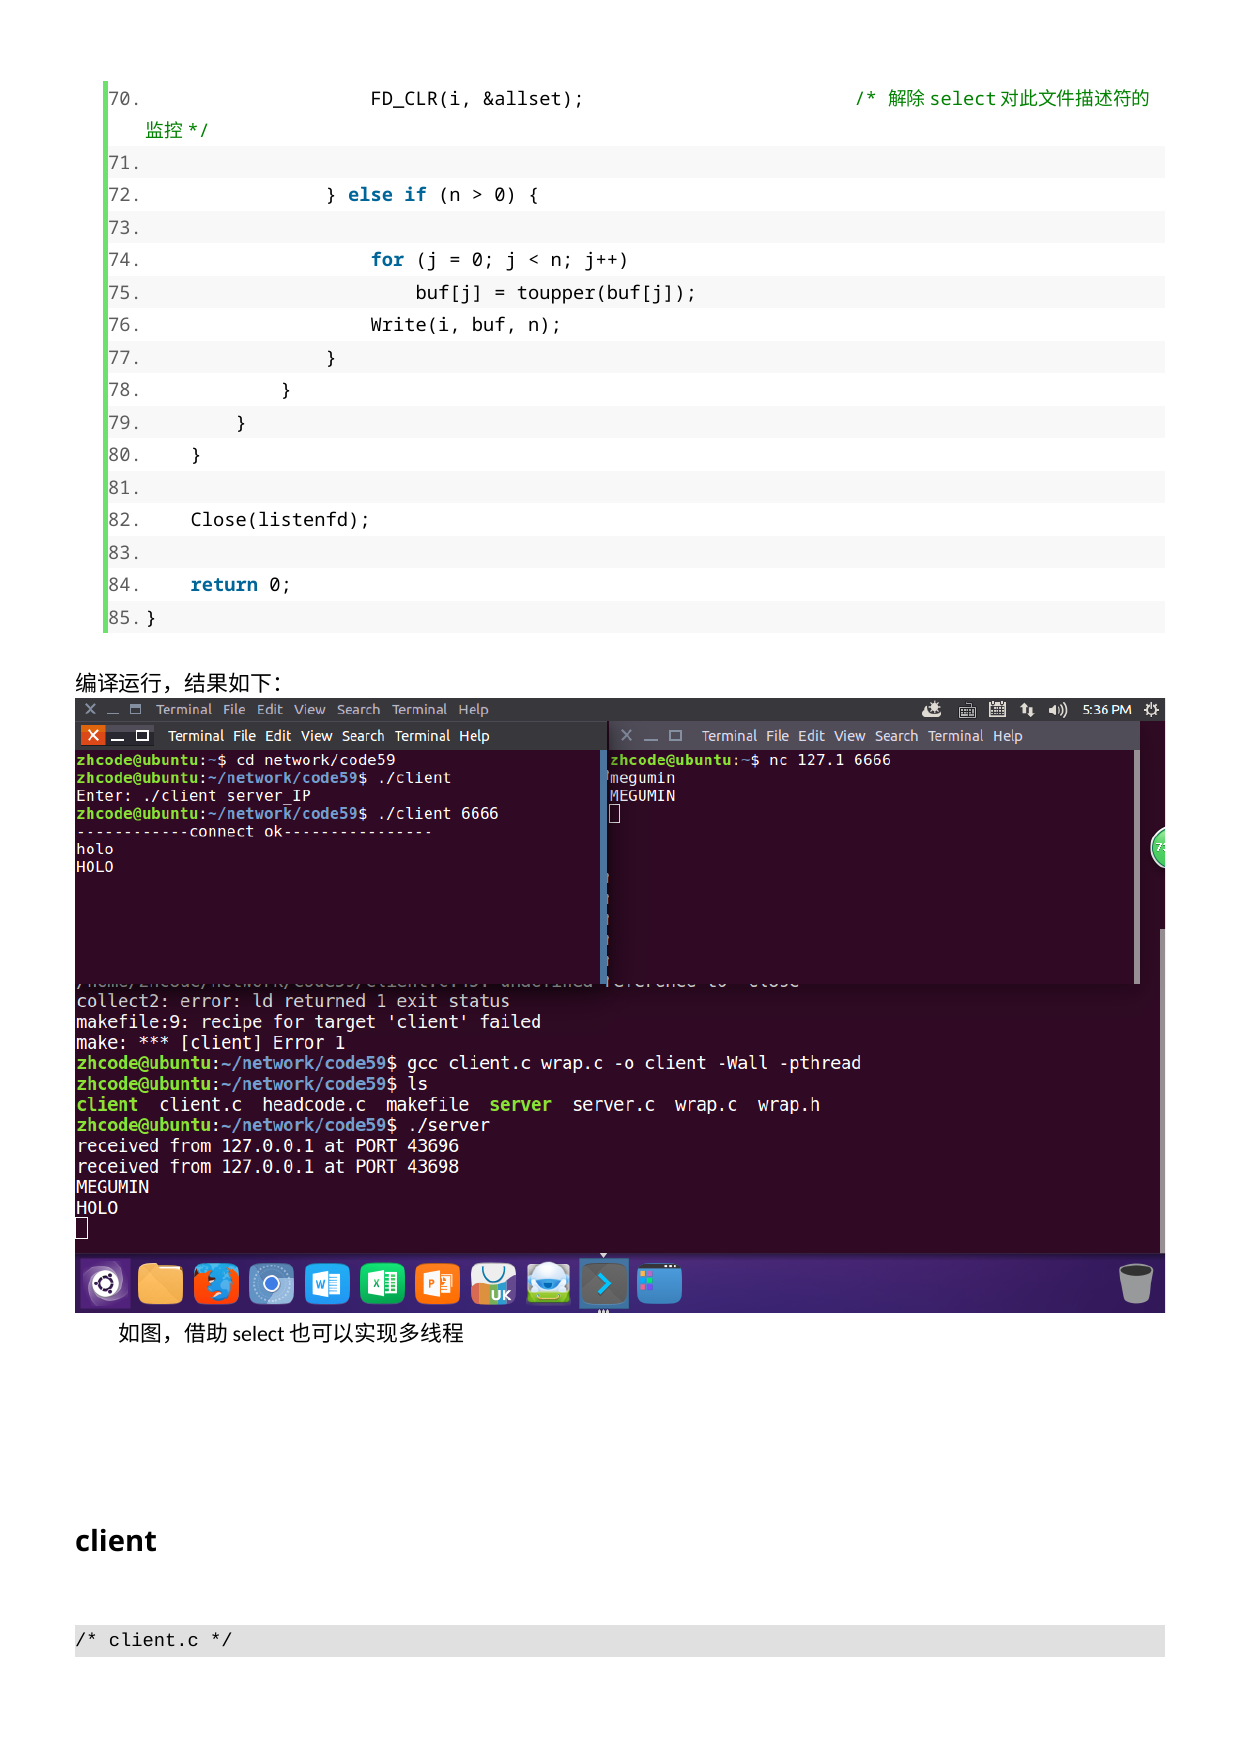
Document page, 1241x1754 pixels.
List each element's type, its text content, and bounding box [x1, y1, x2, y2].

list FD_CLR(i, &allset); /* 解除select对此文件描述符的监控 */ [108, 81, 1165, 146]
list buf[j] = toupper(buf[j]); [108, 276, 1165, 308]
text 如图，借助select也可以实现多线程 [75, 1316, 1165, 1348]
list } else if (n > 0) { [108, 178, 1165, 211]
list Close(listenfd); [108, 503, 1165, 536]
list Write(i, buf, n); [108, 308, 1165, 341]
list } [108, 601, 1165, 633]
list } [108, 373, 1165, 406]
picture [75, 698, 1166, 1313]
list return 0; [108, 568, 1165, 601]
list } [108, 406, 1165, 438]
subtitle client [75, 1507, 1165, 1572]
list } [108, 341, 1165, 373]
list for (j = 0; j < n; j++) [108, 243, 1165, 276]
text 编译运行，结果如下： [75, 666, 1165, 698]
list } [108, 438, 1165, 471]
text /* client.c */ [75, 1625, 1165, 1657]
